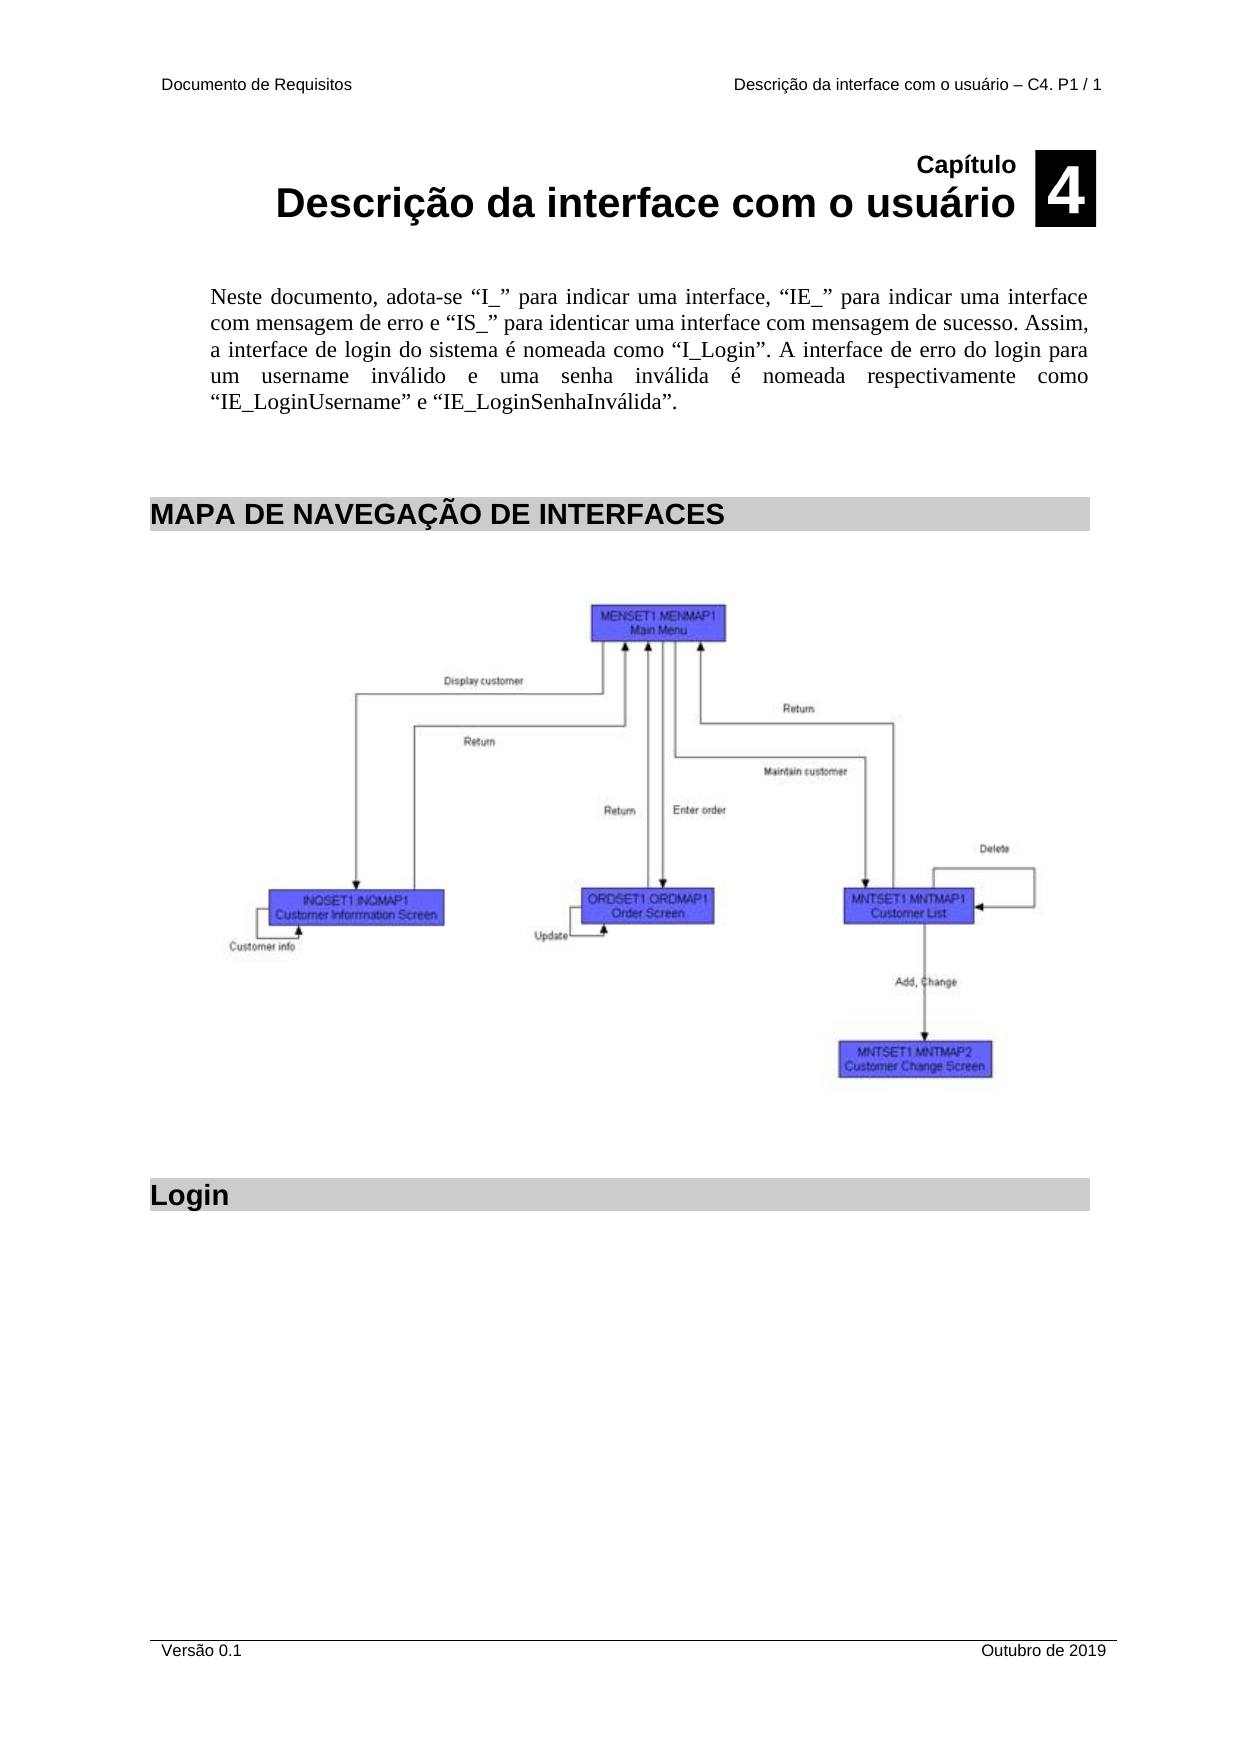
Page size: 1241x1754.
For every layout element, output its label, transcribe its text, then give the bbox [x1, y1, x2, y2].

subtitle MAPA DE NAVEGAÇÃO DE INTERFACES [150, 497, 1090, 531]
text Capítulo [210, 150, 1035, 179]
subtitle Descrição da interface com o usuário [150, 179, 1035, 227]
subtitle Login [150, 1178, 1090, 1211]
text Neste documento, adota-se “I_” para indicar uma interface, “IE_” para indicar uma interface com mensagem de erro e “IS_” para identicar uma interface com mensagem de sucesso. Assim, a interface de login do sistema é nomeada como “I_Login”. A interface de erro do login para um username inválido e uma senha inválida é nomeada respectivamente como “IE_LoginUsername” e “IE_LoginSenhaInválida”. [210, 283, 1090, 415]
picture [210, 549, 1054, 1134]
